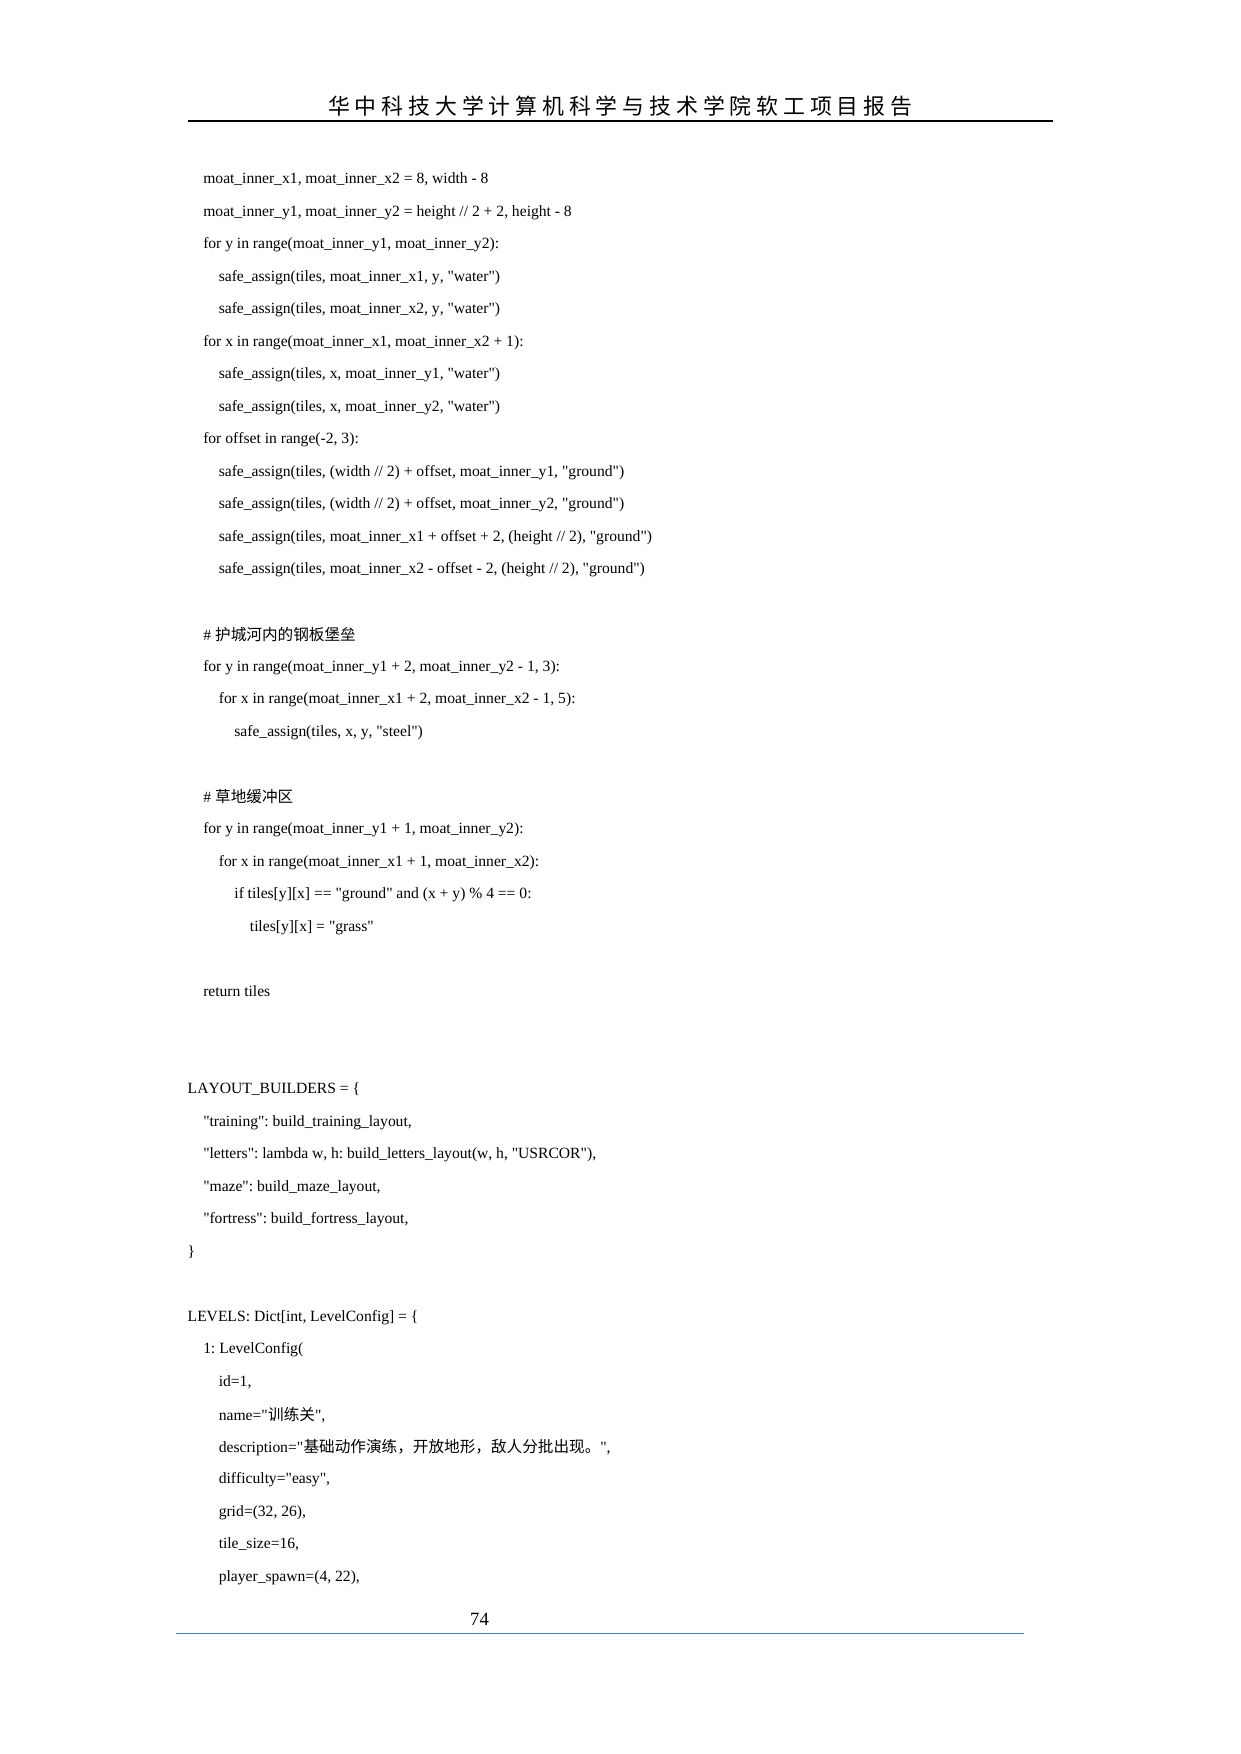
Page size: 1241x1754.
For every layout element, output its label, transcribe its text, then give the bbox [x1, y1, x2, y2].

text if tiles[y][x] == "ground" and (x + y) % 4 == 0: [187, 877, 1053, 909]
text safe_assign(tiles, x, moat_inner_y1, "water") [187, 357, 1053, 389]
text moat_inner_x1, moat_inner_x2 = 8, width - 8 [187, 162, 1053, 194]
text # 护城河内的钢板堡垒 [187, 617, 1053, 649]
text LAYOUT_BUILDERS = { [187, 1072, 1053, 1104]
text for x in range(moat_inner_x1 + 2, moat_inner_x2 - 1, 5): [187, 682, 1053, 714]
text return tiles [187, 974, 1053, 1007]
text safe_assign(tiles, moat_inner_x2, y, "water") [187, 292, 1053, 324]
text tiles[y][x] = "grass" [187, 909, 1053, 942]
text "maze": build_maze_layout, [187, 1169, 1053, 1202]
text safe_assign(tiles, (width // 2) + offset, moat_inner_y1, "ground") [187, 454, 1053, 487]
text for x in range(moat_inner_x1, moat_inner_x2 + 1): [187, 324, 1053, 357]
text name="训练关", [187, 1397, 1053, 1429]
text 1: LevelConfig( [187, 1332, 1053, 1364]
text safe_assign(tiles, (width // 2) + offset, moat_inner_y2, "ground") [187, 487, 1053, 519]
text for offset in range(-2, 3): [187, 422, 1053, 454]
text safe_assign(tiles, moat_inner_x1, y, "water") [187, 259, 1053, 292]
text # 草地缓冲区 [187, 779, 1053, 812]
text grid=(32, 26), [187, 1494, 1053, 1527]
text difficulty="easy", [187, 1462, 1053, 1494]
text for y in range(moat_inner_y1 + 1, moat_inner_y2): [187, 812, 1053, 844]
text "letters": lambda w, h: build_letters_layout(w, h, "USRCOR"), [187, 1137, 1053, 1169]
text "training": build_training_layout, [187, 1104, 1053, 1137]
text id=1, [187, 1364, 1053, 1397]
text } [187, 1234, 1053, 1267]
text "fortress": build_fortress_layout, [187, 1202, 1053, 1234]
text safe_assign(tiles, x, moat_inner_y2, "water") [187, 389, 1053, 422]
text safe_assign(tiles, moat_inner_x2 - offset - 2, (height // 2), "ground") [187, 552, 1053, 584]
text for y in range(moat_inner_y1, moat_inner_y2): [187, 227, 1053, 259]
text LEVELS: Dict[int, LevelConfig] = { [187, 1299, 1053, 1332]
text for y in range(moat_inner_y1 + 2, moat_inner_y2 - 1, 3): [187, 649, 1053, 682]
text tile_size=16, [187, 1527, 1053, 1559]
text moat_inner_y1, moat_inner_y2 = height // 2 + 2, height - 8 [187, 194, 1053, 227]
text player_spawn=(4, 22), [187, 1559, 1053, 1592]
text safe_assign(tiles, moat_inner_x1 + offset + 2, (height // 2), "ground") [187, 519, 1053, 552]
text description="基础动作演练，开放地形，敌人分批出现。", [187, 1429, 1053, 1462]
text for x in range(moat_inner_x1 + 1, moat_inner_x2): [187, 844, 1053, 877]
text safe_assign(tiles, x, y, "steel") [187, 714, 1053, 747]
